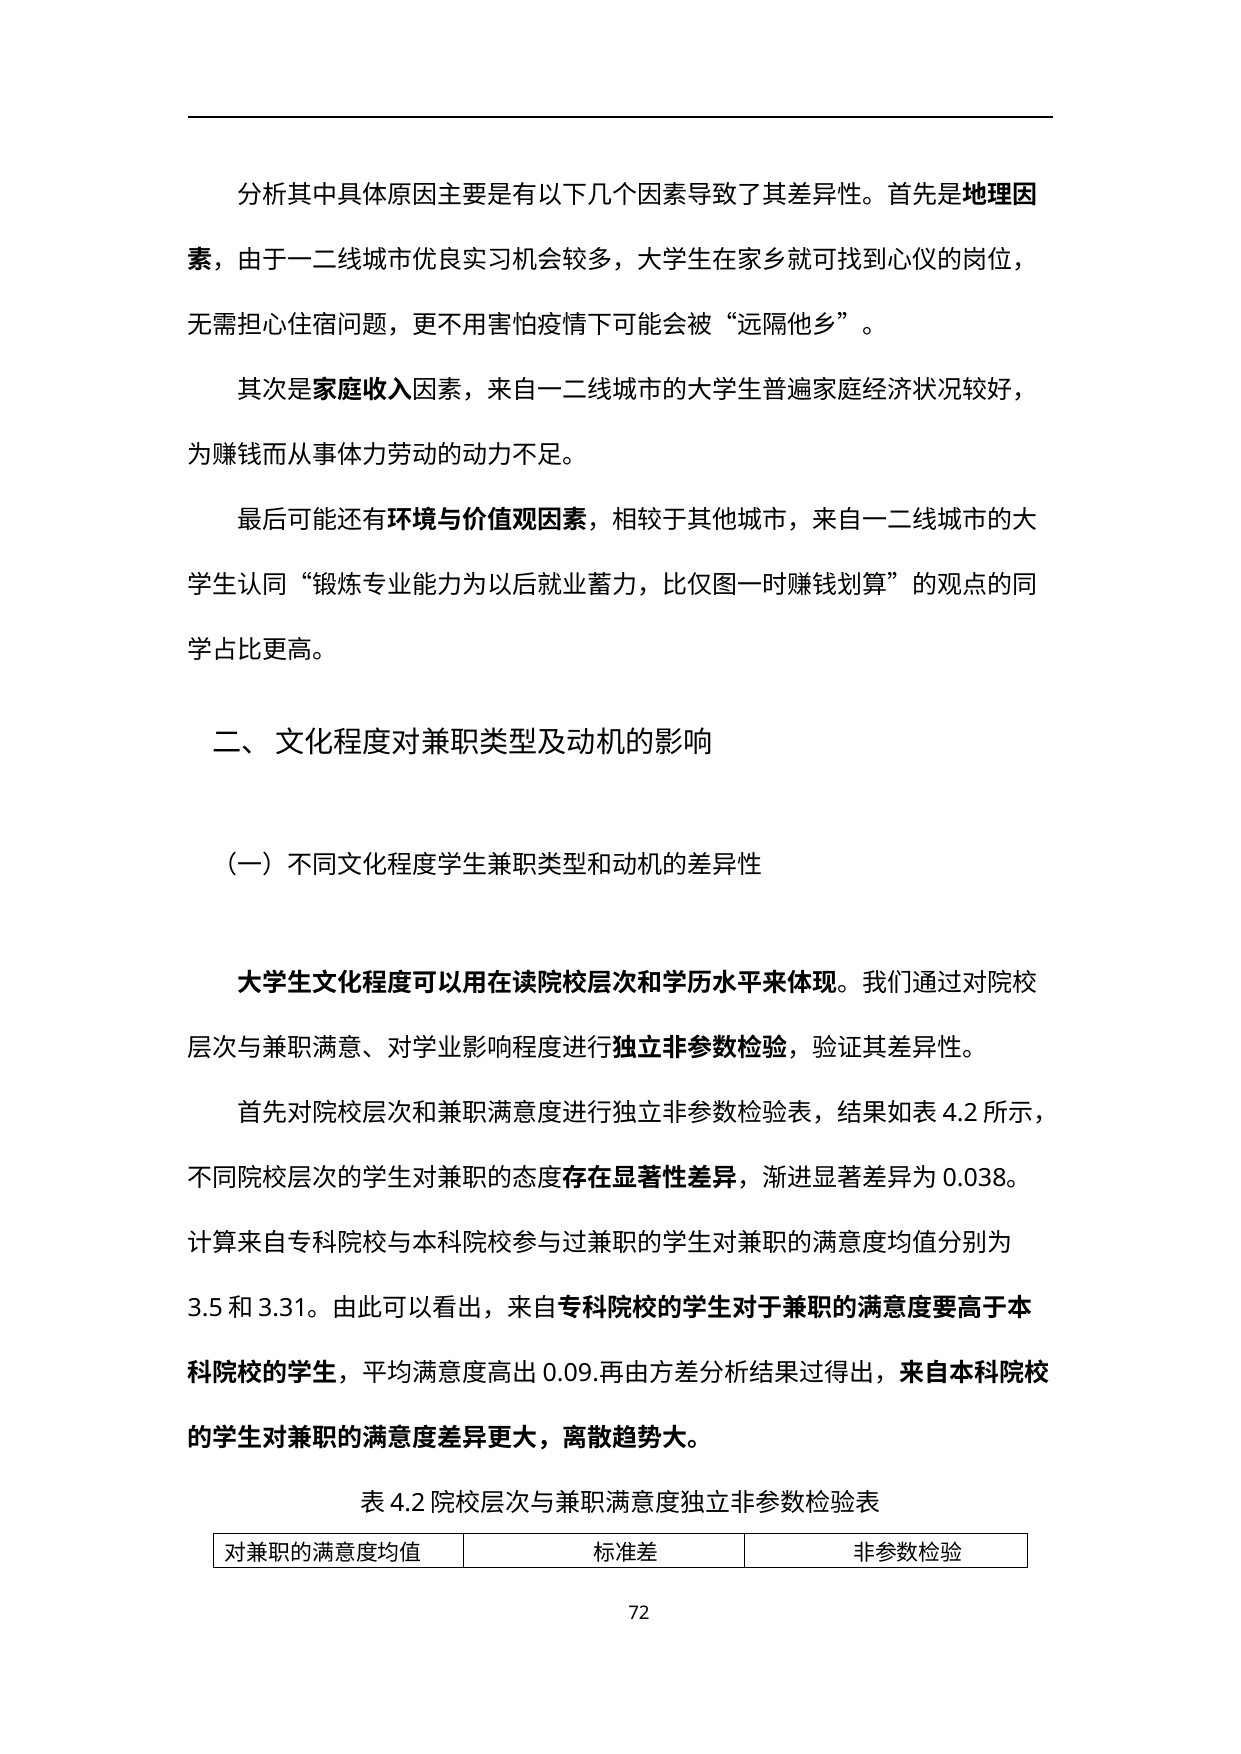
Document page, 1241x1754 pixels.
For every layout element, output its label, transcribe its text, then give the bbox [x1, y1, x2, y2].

text 其次是家庭收入因素，来自一二线城市的大学生普遍家庭经济状况较好，为赚钱而从事体力劳动的动力不足。 [187, 355, 1053, 485]
text 表4.2院校层次与兼职满意度独立非参数检验表 [187, 1468, 1053, 1533]
text 最后可能还有环境与价值观因素，相较于其他城市，来自一二线城市的大学生认同“锻炼专业能力为以后就业蓄力，比仅图一时赚钱划算”的观点的同学占比更高。 [187, 485, 1053, 680]
table_header 非参数检验 [745, 1534, 1027, 1567]
subtitle 文化程度对兼职类型及动机的影响 [212, 707, 1028, 772]
table_header 标准差 [464, 1534, 744, 1567]
text 首先对院校层次和兼职满意度进行独立非参数检验表，结果如表4.2所示，不同院校层次的学生对兼职的态度存在显著性差异，渐进显著差异为0.038。计算来自专科院校与本科院校参与过兼职的学生对兼职的满意度均值分别为3.5和3.31。由此可以看出，来自专科院校的学生对于兼职的满意度要高于本科院校的学生，平均满意度高出0.09.再由方差分析结果过得出，来自本科院校的学生对兼职的满意度差异更大，离散趋势大。 [187, 1078, 1053, 1468]
table_header 对兼职的满意度均值（0-5） [214, 1534, 463, 1567]
text 大学生文化程度可以用在读院校层次和学历水平来体现。我们通过对院校层次与兼职满意、对学业影响程度进行独立非参数检验，验证其差异性。 [187, 948, 1053, 1078]
text 分析其中具体原因主要是有以下几个因素导致了其差异性。首先是地理因素，由于一二线城市优良实习机会较多，大学生在家乡就可找到心仪的岗位，无需担心住宿问题，更不用害怕疫情下可能会被“远隔他乡”。 [187, 160, 1053, 355]
subtitle （一）不同文化程度学生兼职类型和动机的差异性 [212, 830, 1028, 895]
